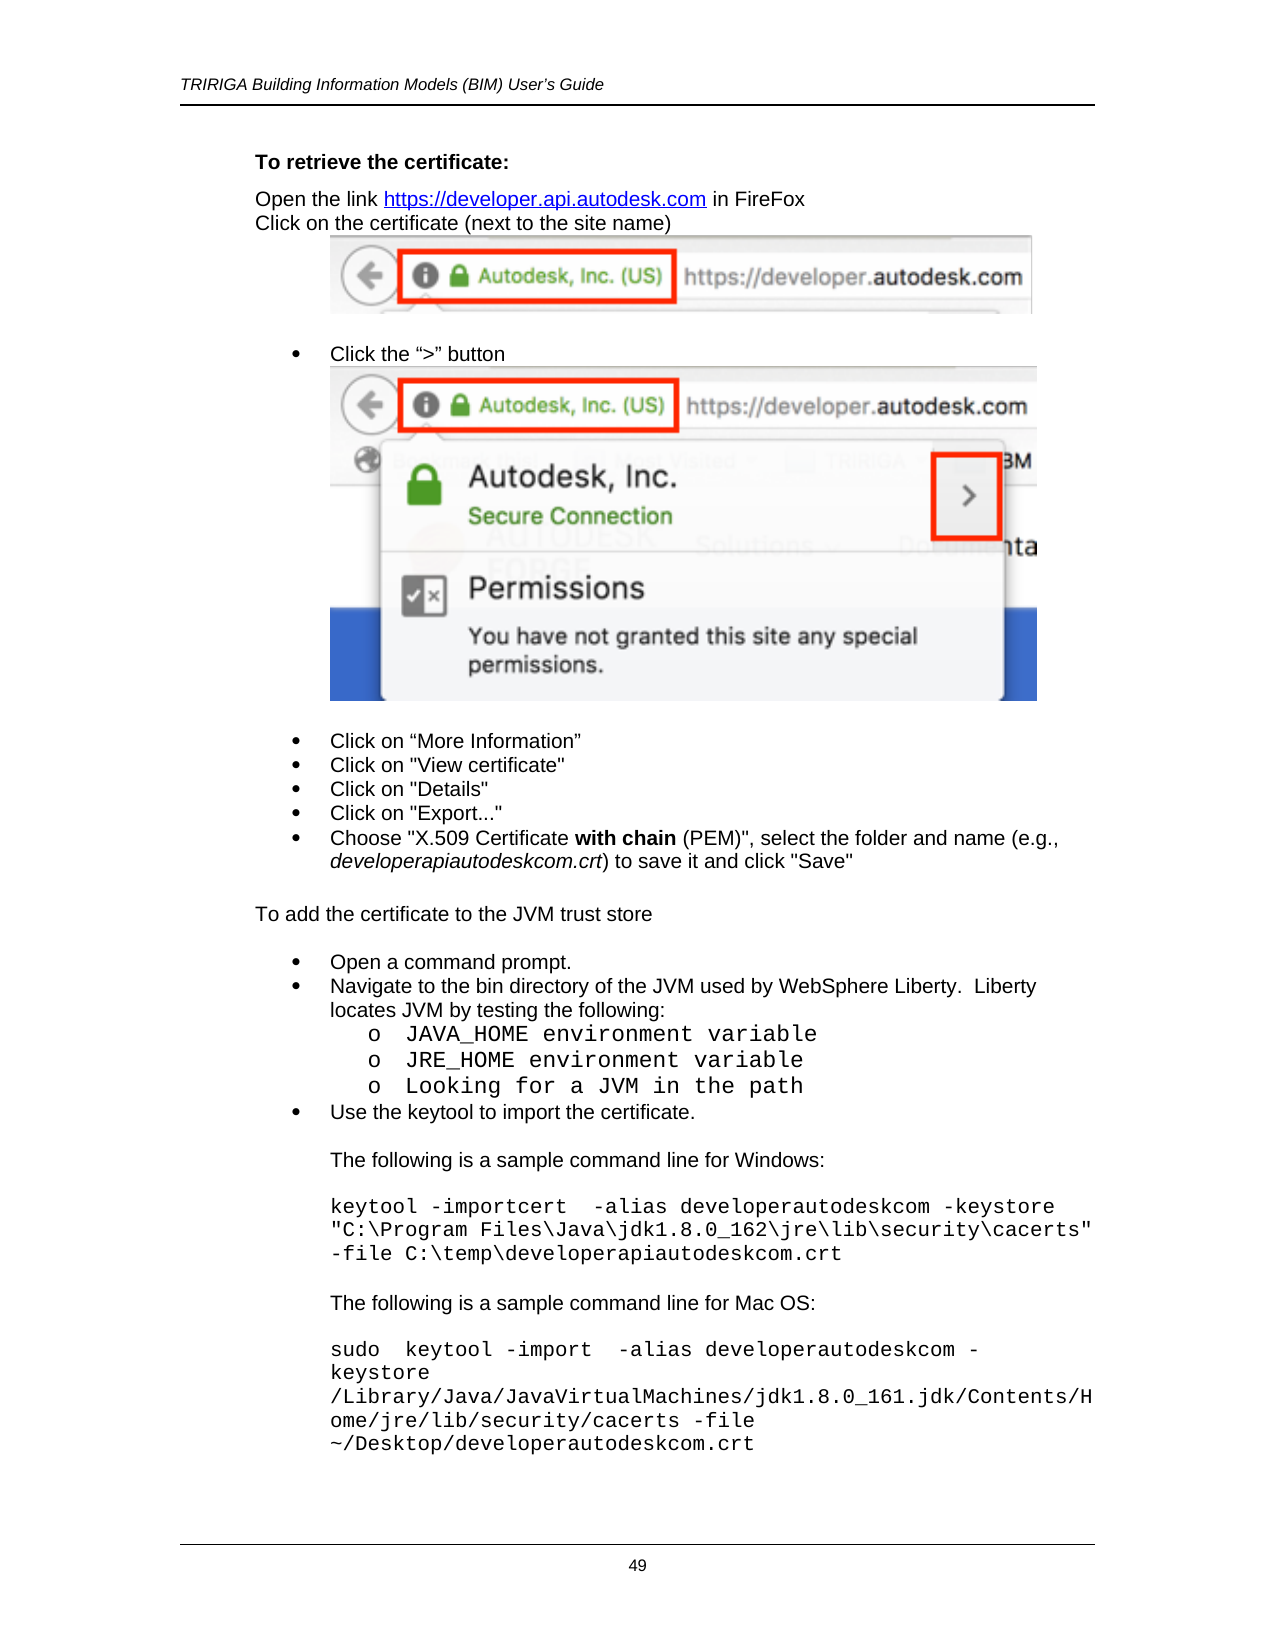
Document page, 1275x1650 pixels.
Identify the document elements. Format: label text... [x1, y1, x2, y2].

list Use the keytool to import the certificate. The following is a sample command line for Windows: [292, 1100, 1095, 1196]
list Click on "Details" [292, 777, 1095, 801]
picture [330, 366, 1037, 701]
list Looking for a JVM in the path [367, 1074, 1095, 1100]
list JAVA_HOME environment variable [367, 1022, 1095, 1048]
list Click on “More Information” [292, 729, 1095, 753]
list Navigate to the bin directory of the JVM used by WebSphere Liberty. Liberty locates JVM by testing the following: [292, 974, 1095, 1022]
text Open the link https://developer.api.autodesk.com in FireFox [255, 186, 1095, 210]
text keytool -importcert -alias developerautodeskcom -keystore "C:\Program Files\Java\jdk1.8.0_162\jre\lib\security\cacerts" -file C:\temp\developerapiautodeskcom.crt [330, 1196, 1095, 1267]
picture [330, 234, 1034, 314]
list JRE_HOME environment variable [367, 1048, 1095, 1074]
list Click on "View certificate" [292, 753, 1095, 777]
text Click on the certificate (next to the site name) [255, 210, 1095, 234]
text The following is a sample command line for Mac OS: [330, 1291, 1095, 1315]
text To add the certificate to the JVM trust store [255, 902, 1095, 926]
text sudo keytool -import -alias developerautodeskcom -keystore /Library/Java/JavaVirtualMachines/jdk1.8.0_161.jdk/Contents/Home/jre/lib/security/cacerts -file ~/Desktop/developerautodeskcom.crt [330, 1339, 1095, 1457]
text To retrieve the certificate: [255, 150, 1095, 174]
list Click the “>” button [292, 342, 1095, 366]
list Open a command prompt. [292, 950, 1095, 974]
list Click on "Export..." [292, 801, 1095, 825]
list Choose "X.509 Certificate with chain (PEM)", select the folder and name (e.g., developerapiautodeskcom.crt) to save it and click "Save" [292, 825, 1095, 873]
